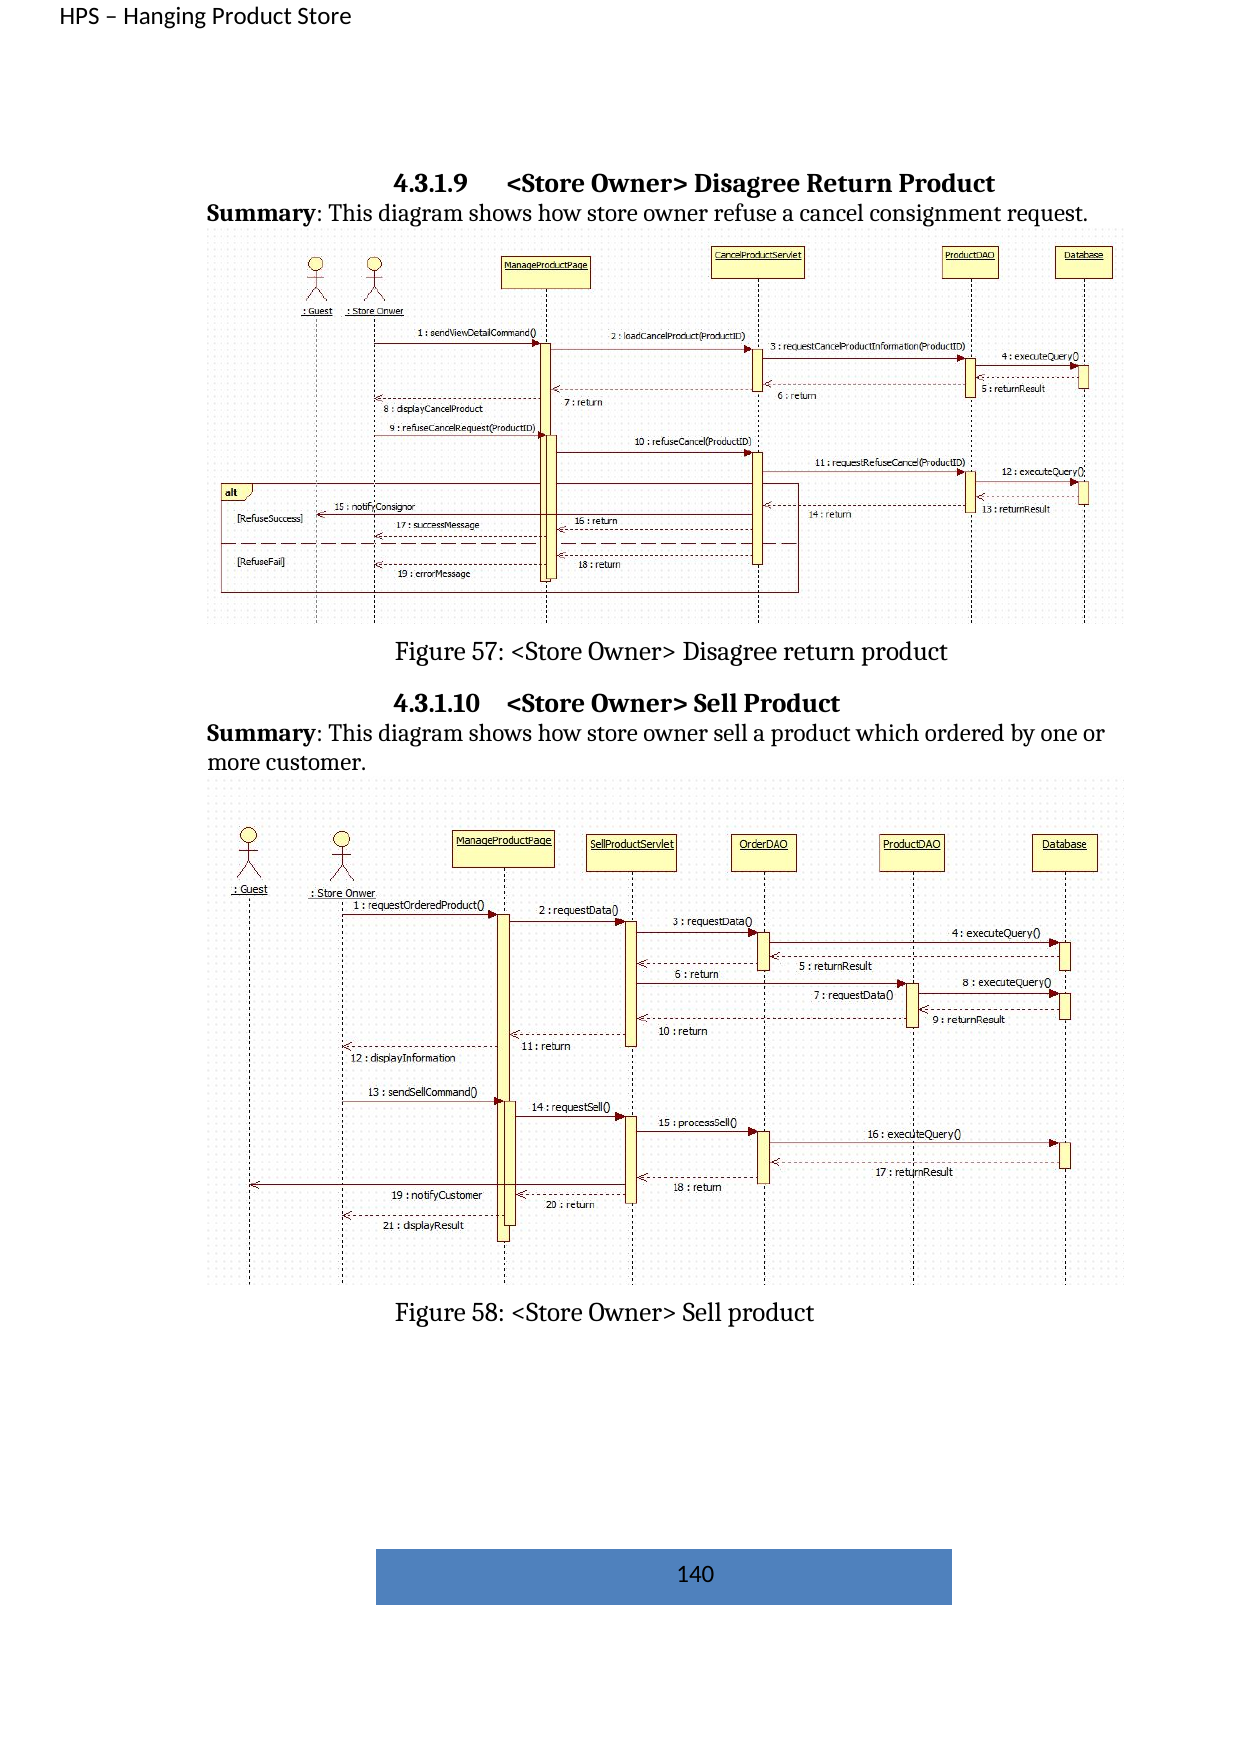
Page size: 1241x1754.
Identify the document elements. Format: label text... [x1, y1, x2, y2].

picture [207, 227, 1124, 624]
subtitle <Store Owner> Sell Product [393, 688, 1122, 719]
text Summary: This diagram shows how store owner sell a product which ordered by one or more customer. [207, 719, 1122, 776]
picture [207, 776, 1124, 1285]
text Figure 57: <Store Owner> Disagree return product [394, 636, 1122, 667]
text Summary: This diagram shows how store owner refuse a cancel consignment request. [207, 199, 1122, 227]
text Figure 58: <Store Owner> Sell product [394, 1297, 1122, 1329]
subtitle <Store Owner> Disagree Return Product [393, 168, 1122, 199]
